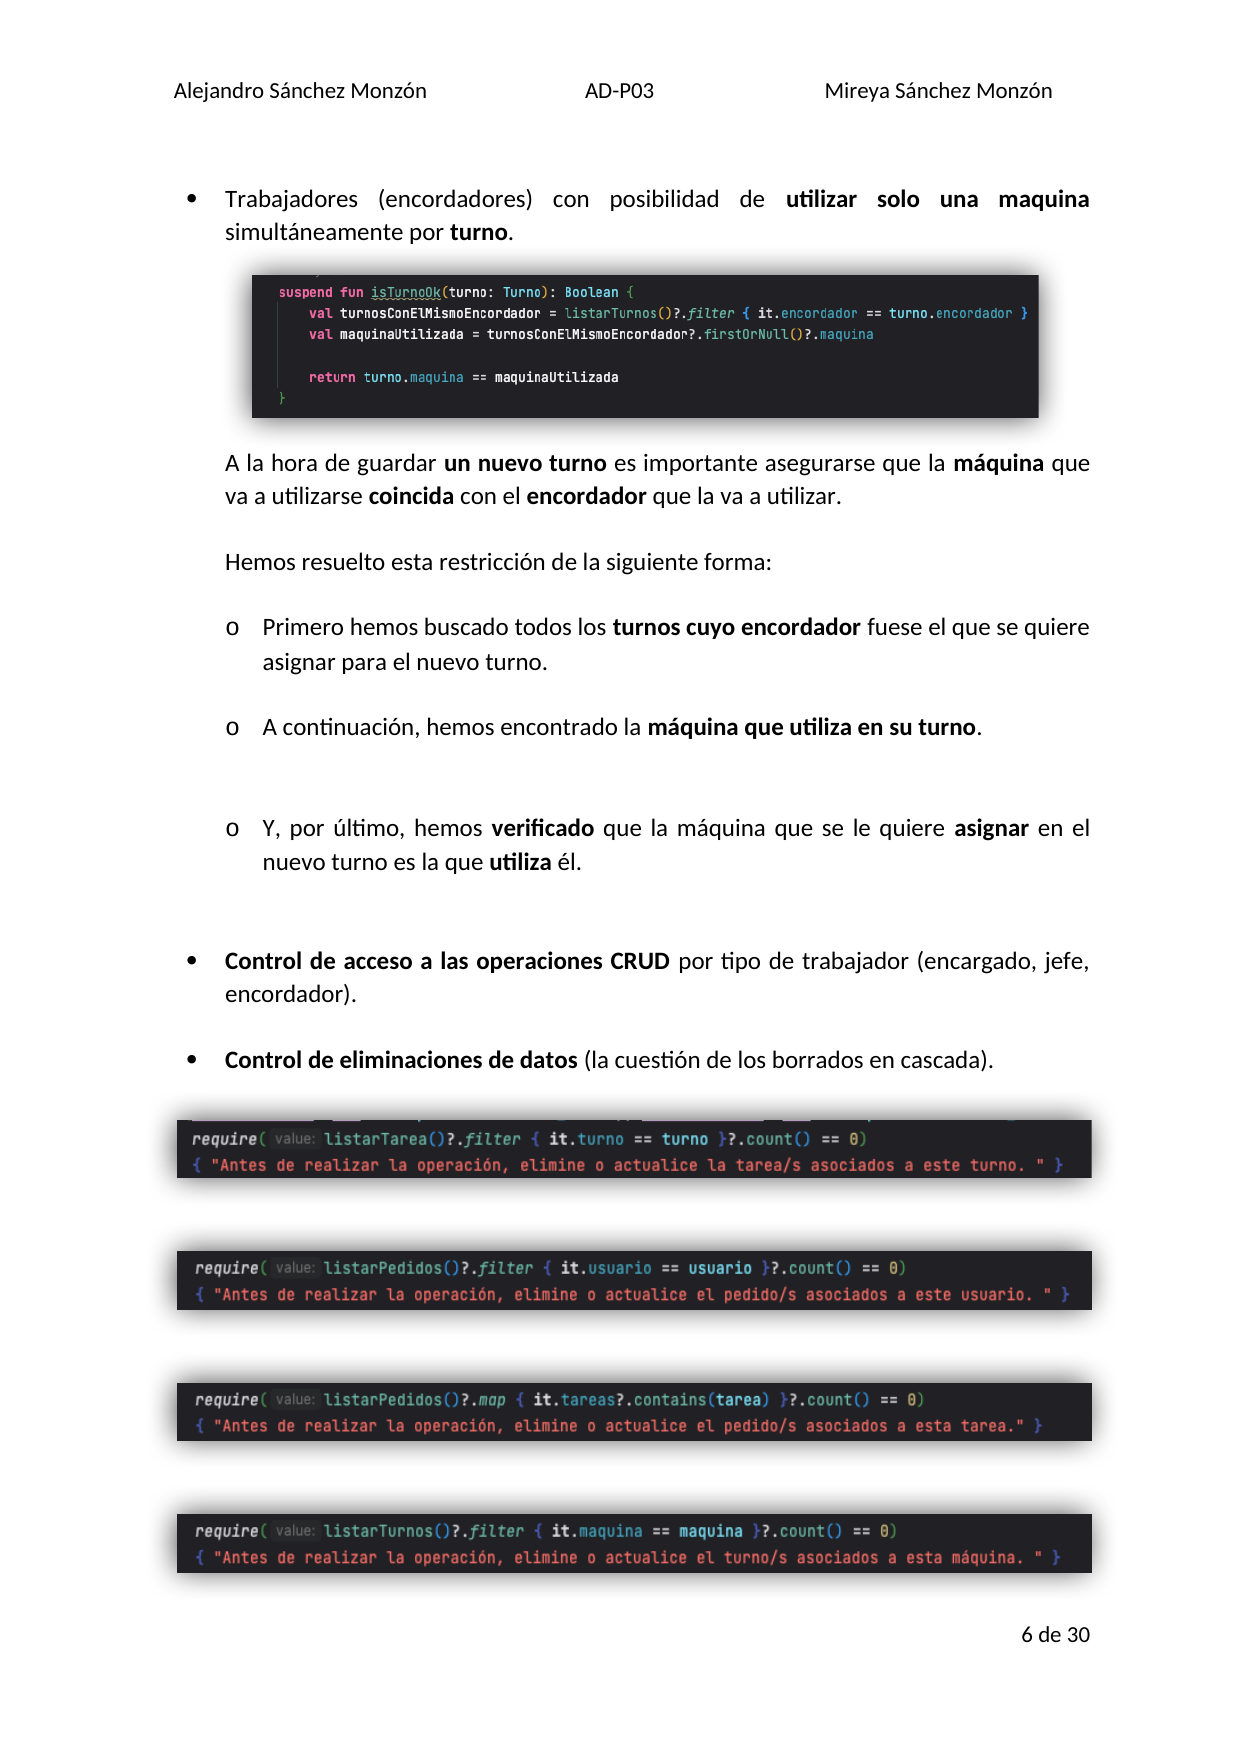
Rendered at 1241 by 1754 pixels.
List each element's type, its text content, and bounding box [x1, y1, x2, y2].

list Primero hemos buscado todos los turnos cuyo encordador fuese el que se quiere asignar para el nuevo turno. [225, 612, 1090, 676]
list Y, por último, hemos verificado que la máquina que se le quiere asignar en el nuevo turno es la que utiliza él. [225, 812, 1090, 877]
list A continuación, hemos encontrado la máquina que utiliza en su turno. [225, 712, 1090, 743]
picture [177, 1251, 1092, 1310]
list Control de eliminaciones de datos (la cuestión de los borrados en cascada). [187, 1044, 1090, 1074]
list Hemos resuelto esta restricción de la siguiente forma: [225, 546, 1090, 576]
picture [177, 1514, 1092, 1573]
picture [252, 275, 1039, 418]
picture [177, 1120, 1092, 1178]
picture [177, 1383, 1092, 1441]
list Control de acceso a las operaciones CRUD por tipo de trabajador (encargado, jefe, encordador). [187, 945, 1090, 1008]
list Trabajadores (encordadores) con posibilidad de utilizar solo una maquina simultáneamente por turno. [187, 183, 1090, 246]
list A la hora de guardar un nuevo turno es importante asegurarse que la máquina que va a utilizarse coincida con el encordador que la va a utilizar. [225, 447, 1090, 510]
